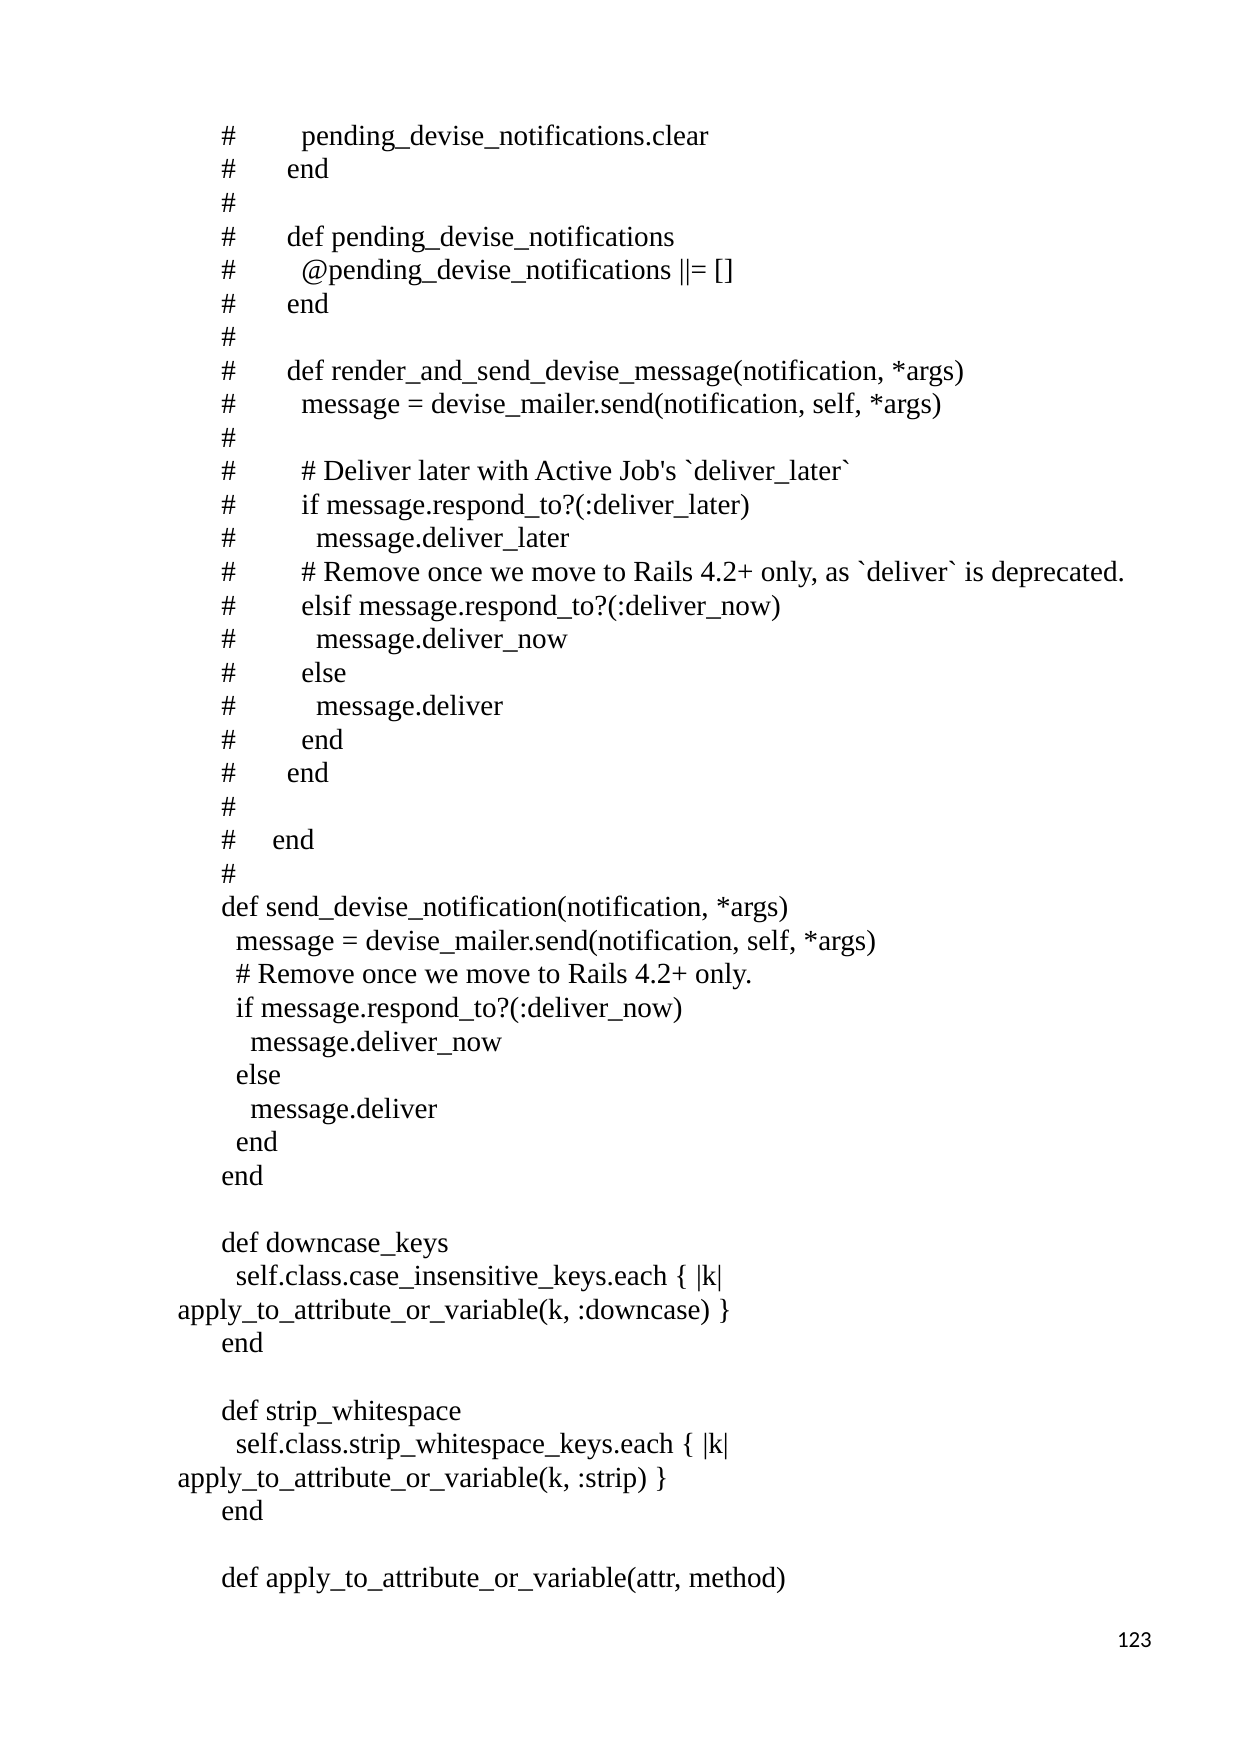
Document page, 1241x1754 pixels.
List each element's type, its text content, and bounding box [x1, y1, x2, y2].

text # # Deliver later with Active Job's `deliver_later` [177, 453, 1152, 487]
text # [177, 185, 1152, 219]
text # pending_devise_notifications.clear [177, 118, 1152, 152]
text if message.respond_to?(:deliver_now) [177, 990, 1152, 1024]
text end [177, 1493, 1152, 1527]
text # @pending_devise_notifications ||= [] [177, 252, 1152, 286]
text # end [177, 286, 1152, 319]
text # def pending_devise_notifications [177, 219, 1152, 252]
text # message.deliver_now [177, 621, 1152, 655]
text # [177, 420, 1152, 453]
text # def render_and_send_devise_message(notification, *args) [177, 353, 1152, 386]
text # # Remove once we move to Rails 4.2+ only, as `deliver` is deprecated. [177, 554, 1152, 588]
text # end [177, 755, 1152, 789]
text end [177, 1326, 1152, 1359]
text # [177, 856, 1152, 889]
text def strip_whitespace [177, 1393, 1152, 1426]
text end [177, 1158, 1152, 1191]
text # [177, 319, 1152, 353]
text # message = devise_mailer.send(notification, self, *args) [177, 386, 1152, 420]
text self.class.strip_whitespace_keys.each { |k| apply_to_attribute_or_variable(k, :strip) } [177, 1426, 1152, 1493]
text # message.deliver [177, 688, 1152, 722]
text # elsif message.respond_to?(:deliver_now) [177, 588, 1152, 621]
text # Remove once we move to Rails 4.2+ only. [177, 957, 1152, 990]
text # message.deliver_later [177, 521, 1152, 554]
text # end [177, 722, 1152, 755]
text # if message.respond_to?(:deliver_later) [177, 487, 1152, 521]
text message = devise_mailer.send(notification, self, *args) [177, 923, 1152, 957]
text def downcase_keys [177, 1225, 1152, 1258]
text # end [177, 822, 1152, 856]
text def send_devise_notification(notification, *args) [177, 889, 1152, 923]
text message.deliver [177, 1091, 1152, 1124]
text message.deliver_now [177, 1024, 1152, 1057]
text self.class.case_insensitive_keys.each { |k| apply_to_attribute_or_variable(k, :downcase) } [177, 1258, 1152, 1326]
text # end [177, 152, 1152, 185]
text # else [177, 655, 1152, 688]
text def apply_to_attribute_or_variable(attr, method) [177, 1560, 1152, 1594]
text else [177, 1057, 1152, 1091]
text # [177, 789, 1152, 822]
text end [177, 1124, 1152, 1158]
